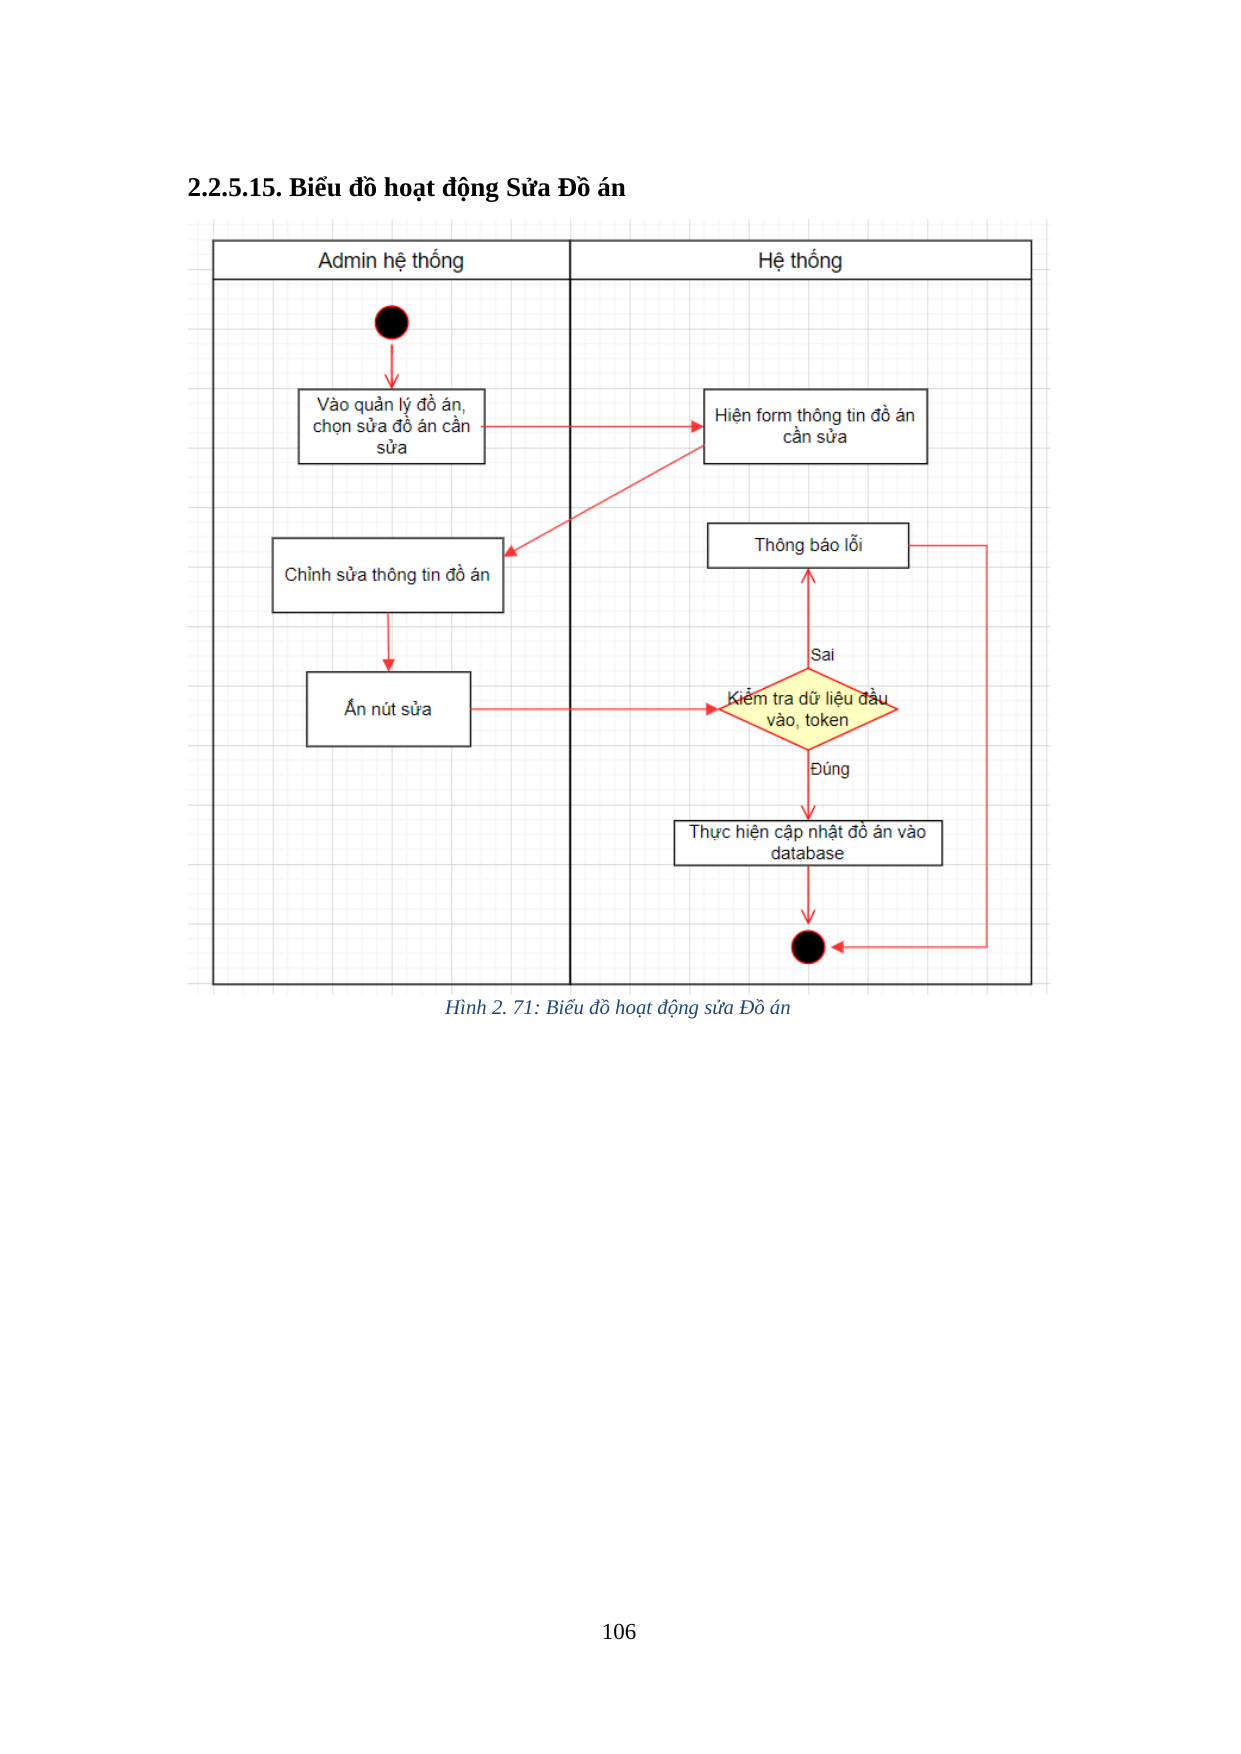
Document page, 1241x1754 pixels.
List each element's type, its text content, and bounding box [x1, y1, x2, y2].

subtitle 2.2.5.15. Biểu đồ hoạt động Sửa Đồ án [187, 171, 1050, 202]
picture [187, 219, 1050, 995]
